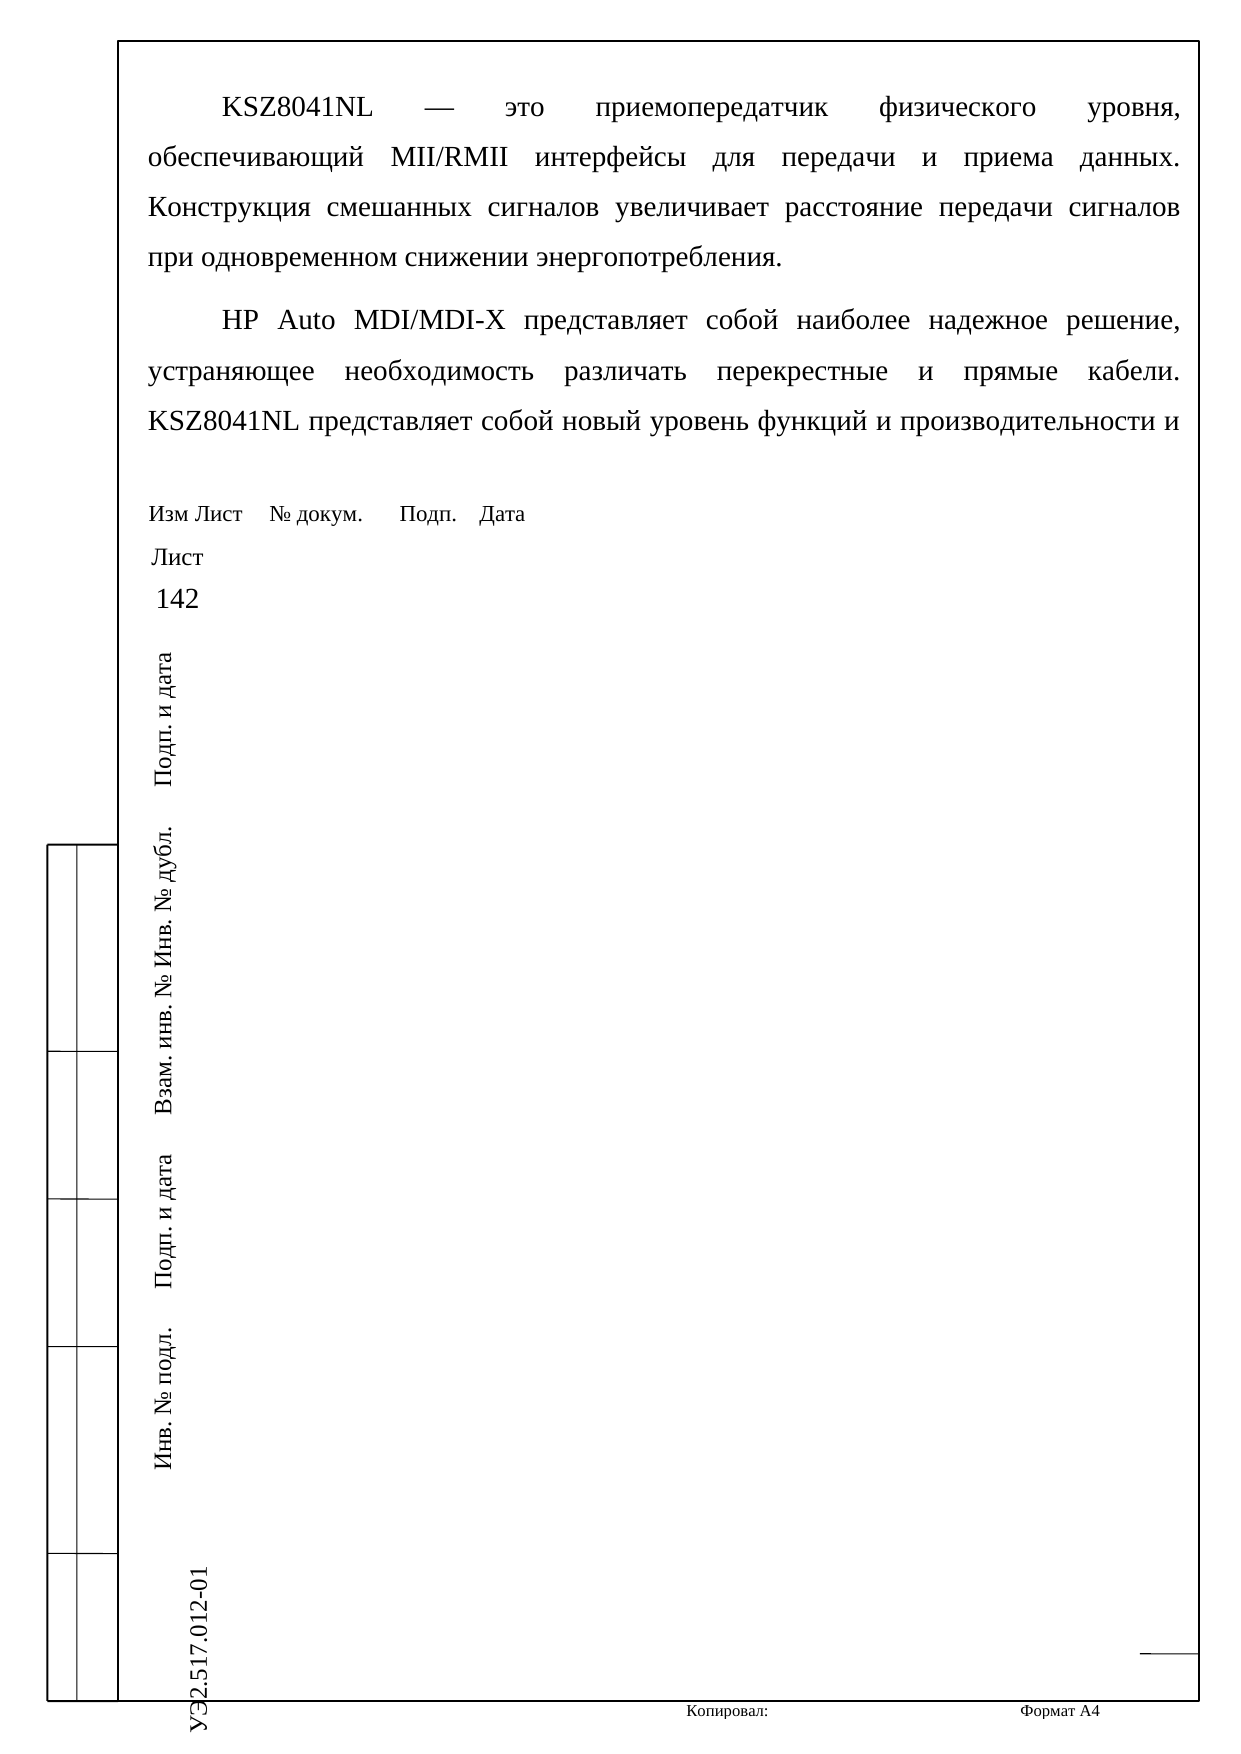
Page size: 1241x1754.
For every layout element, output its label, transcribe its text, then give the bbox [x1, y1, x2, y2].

text KSZ8041NL — это приемопередатчик физического уровня, обеспечивающий MII/RMII интерфейсы для передачи и приема данных. Конструкция смешанных сигналов увеличивает расстояние передачи сигналов при одновременном снижении энергопотребления. [148, 89, 1181, 273]
text HP Auto MDI/MDI-X представляет собой наиболее надежное решение, устраняющее необходимость различать перекрестные и прямые кабели. KSZ8041NL представляет собой новый уровень функций и производительности и является идеальным выбором приемопередатчика физического уровня для приложений 10Base-T/100Base-TX. [148, 302, 1181, 437]
